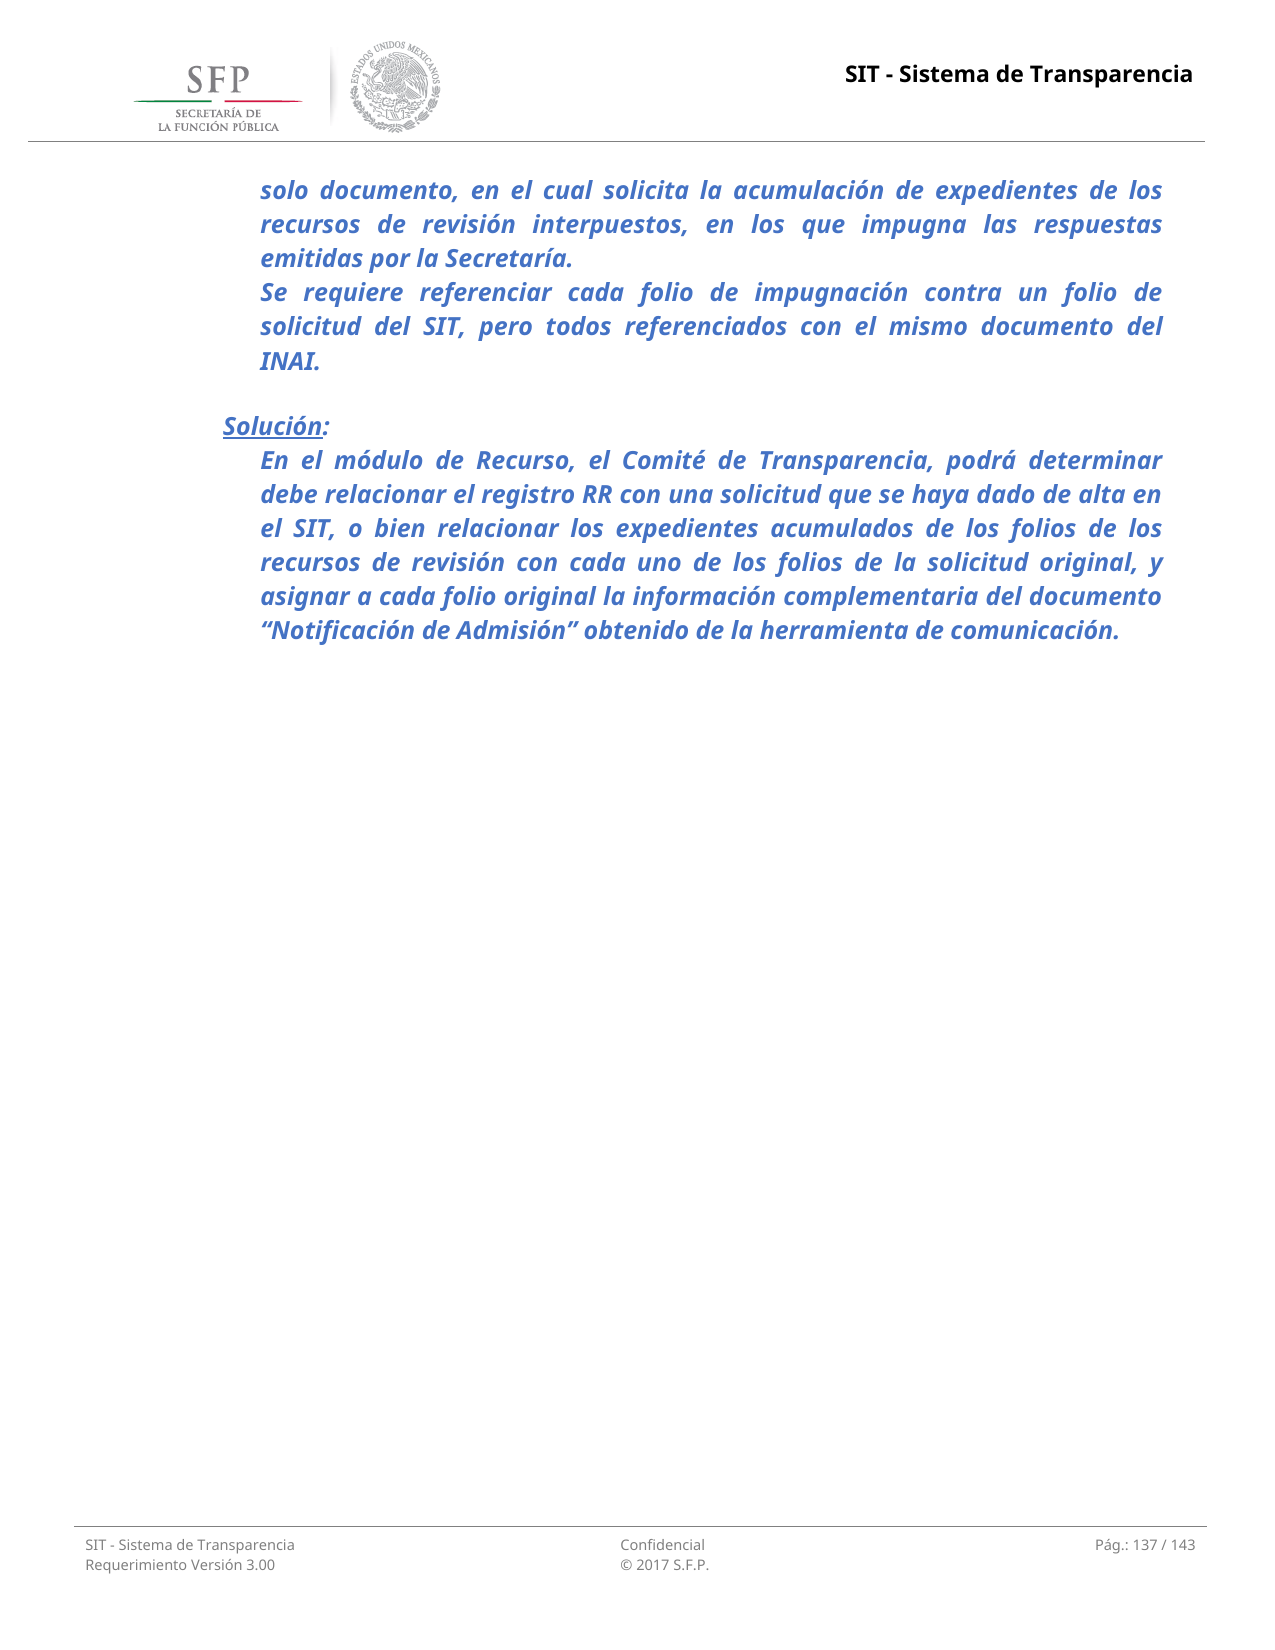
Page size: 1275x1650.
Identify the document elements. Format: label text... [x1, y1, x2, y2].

text En el módulo de Recurso, el Comité de Transparencia, podrá determinar debe relacionar el registro RR con una solicitud que se haya dado de alta en el SIT, o bien relacionar los expedientes acumulados de los folios de los recursos de revisión con cada uno de los folios de la solicitud original, y asignar a cada folio original la información complementaria del documento “Notificación de Admisión” obtenido de la herramienta de comunicación. [260, 442, 1167, 647]
text Se requiere referenciar cada folio de impugnación contra un folio de solicitud del SIT, pero todos referenciados con el mismo documento del INAI. [260, 275, 1167, 377]
text Solución: [223, 408, 1167, 442]
picture [132, 37, 442, 134]
